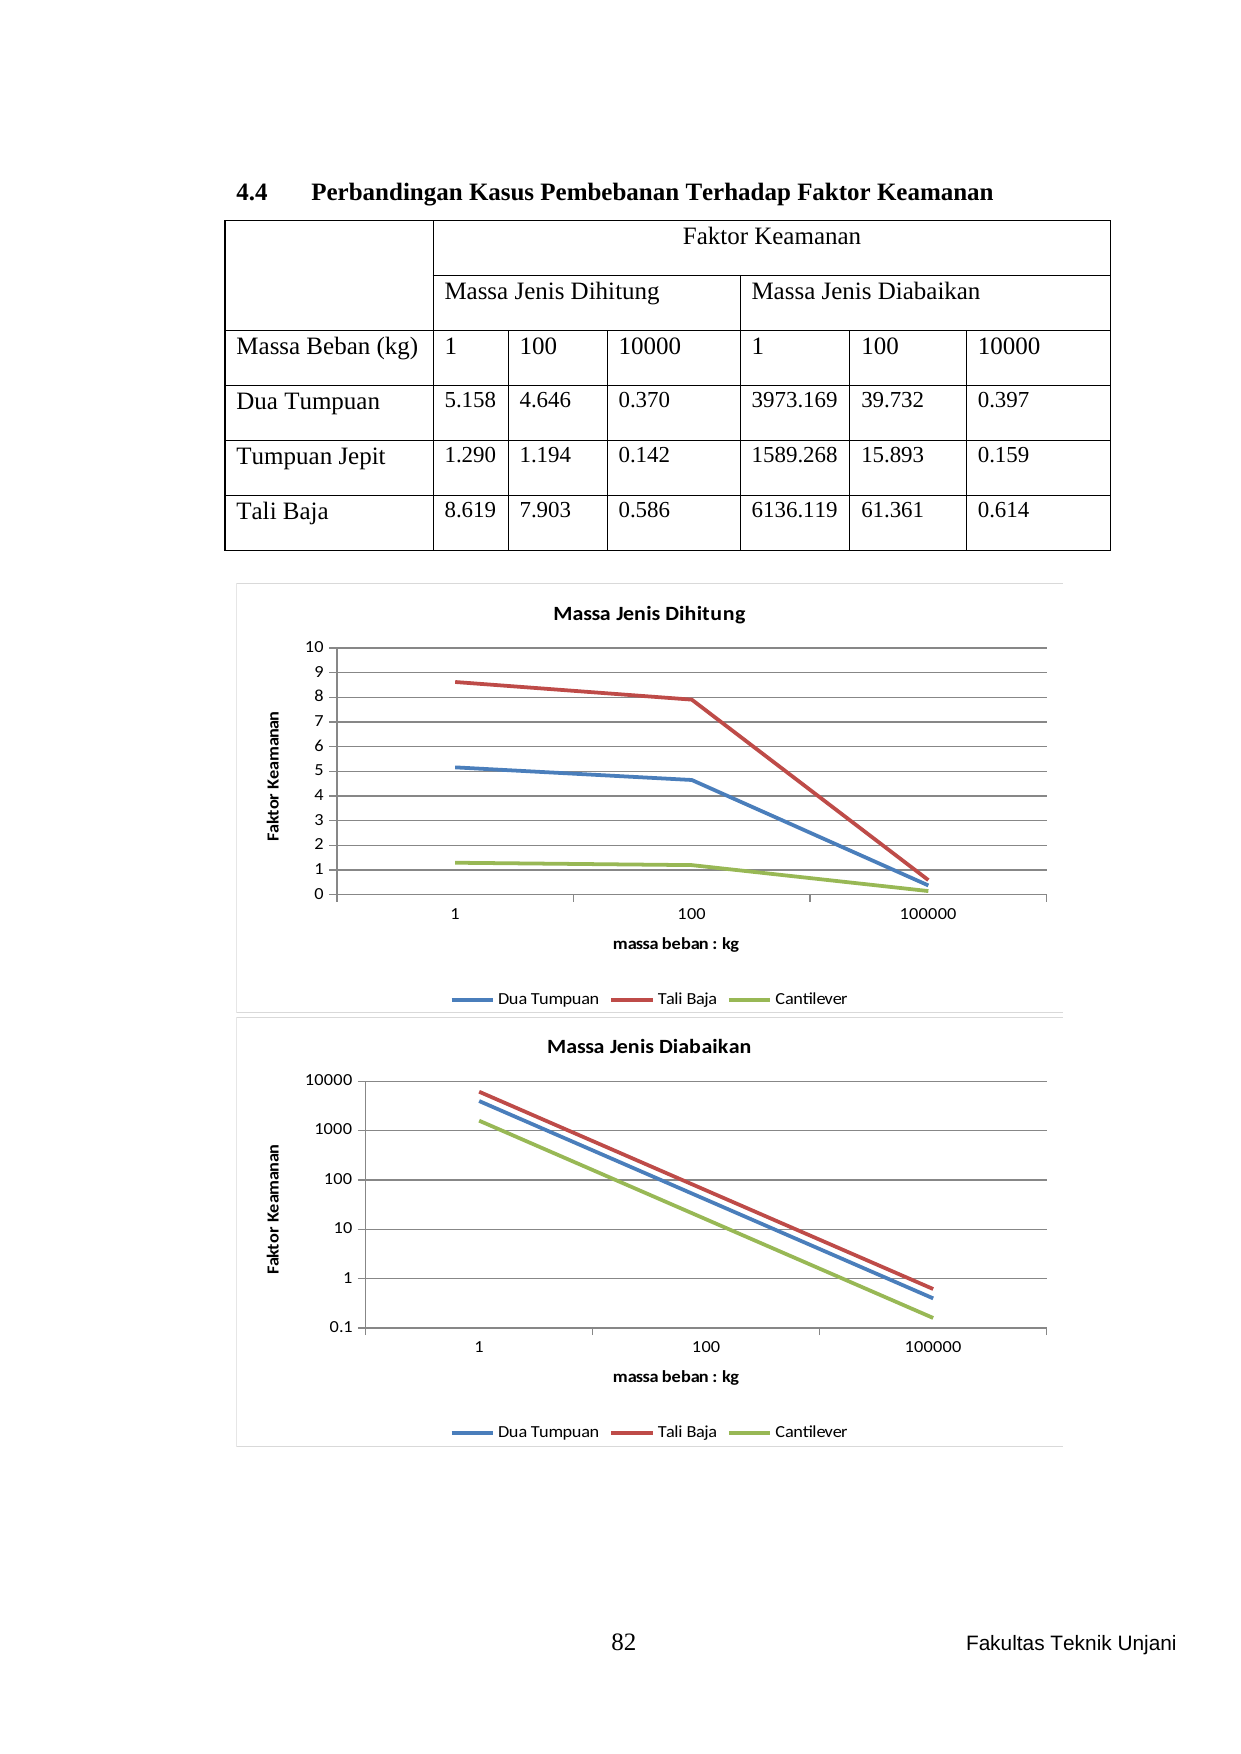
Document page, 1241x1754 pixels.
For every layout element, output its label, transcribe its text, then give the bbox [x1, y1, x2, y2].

table_cell 0.397 [967, 386, 1110, 440]
table_cell 1 [434, 331, 508, 385]
table_cell 15.893 [850, 441, 966, 495]
table_cell 1 [741, 331, 849, 385]
table_cell 100 [850, 331, 966, 385]
table_cell 1589.268 [741, 441, 849, 495]
subtitle 4.4 Perbandingan Kasus Pembebanan Terhadap Faktor Keamanan [236, 177, 1063, 206]
table_cell 5.158 [434, 386, 508, 440]
table_cell 61.361 [850, 496, 966, 550]
table_cell 0.142 [608, 441, 740, 495]
table_cell Tumpuan Jepit [226, 441, 433, 495]
table_cell 0.586 [608, 496, 740, 550]
table_cell Massa Jenis Dihitung [434, 276, 740, 330]
table_cell 10000 [967, 331, 1110, 385]
table_cell 7.903 [509, 496, 607, 550]
table_cell 0.370 [608, 386, 740, 440]
table_cell 39.732 [850, 386, 966, 440]
table_cell 0.614 [967, 496, 1110, 550]
table_cell 100 [509, 331, 607, 385]
table_header [226, 221, 433, 330]
table_cell 0.159 [967, 441, 1110, 495]
table_cell 10000 [608, 331, 740, 385]
table_cell Massa Beban (kg) [226, 331, 433, 385]
table_cell 8.619 [434, 496, 508, 550]
table_cell Tali Baja [226, 496, 433, 550]
table_cell Dua Tumpuan [226, 386, 433, 440]
table_cell 1.194 [509, 441, 607, 495]
table_cell 6136.119 [741, 496, 849, 550]
table_cell 4.646 [509, 386, 607, 440]
table_cell 1.290 [434, 441, 508, 495]
table_header Faktor Keamanan [434, 221, 1110, 275]
table_cell 3973.169 [741, 386, 849, 440]
table_cell Massa Jenis Diabaikan [741, 276, 1110, 330]
